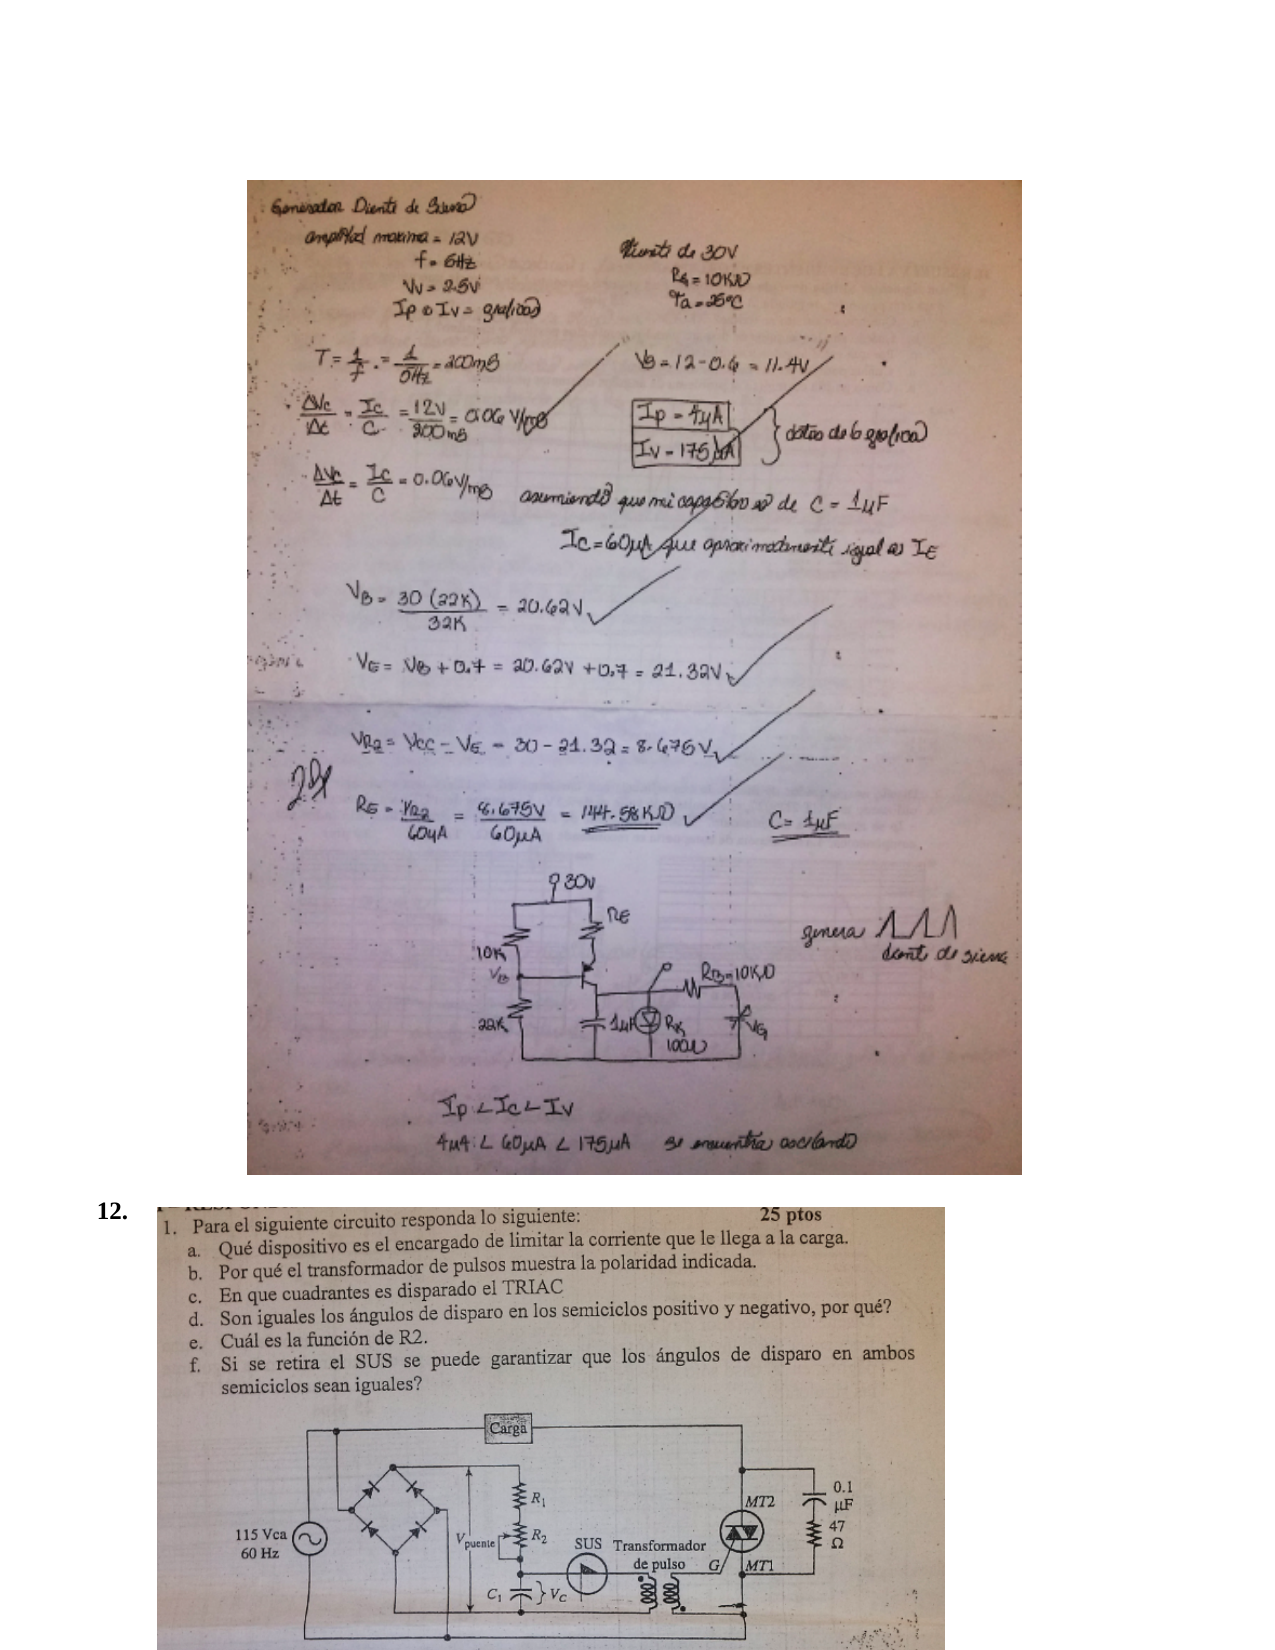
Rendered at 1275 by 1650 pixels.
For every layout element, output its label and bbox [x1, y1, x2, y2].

picture [247, 180, 1022, 1175]
picture [157, 1207, 945, 1650]
